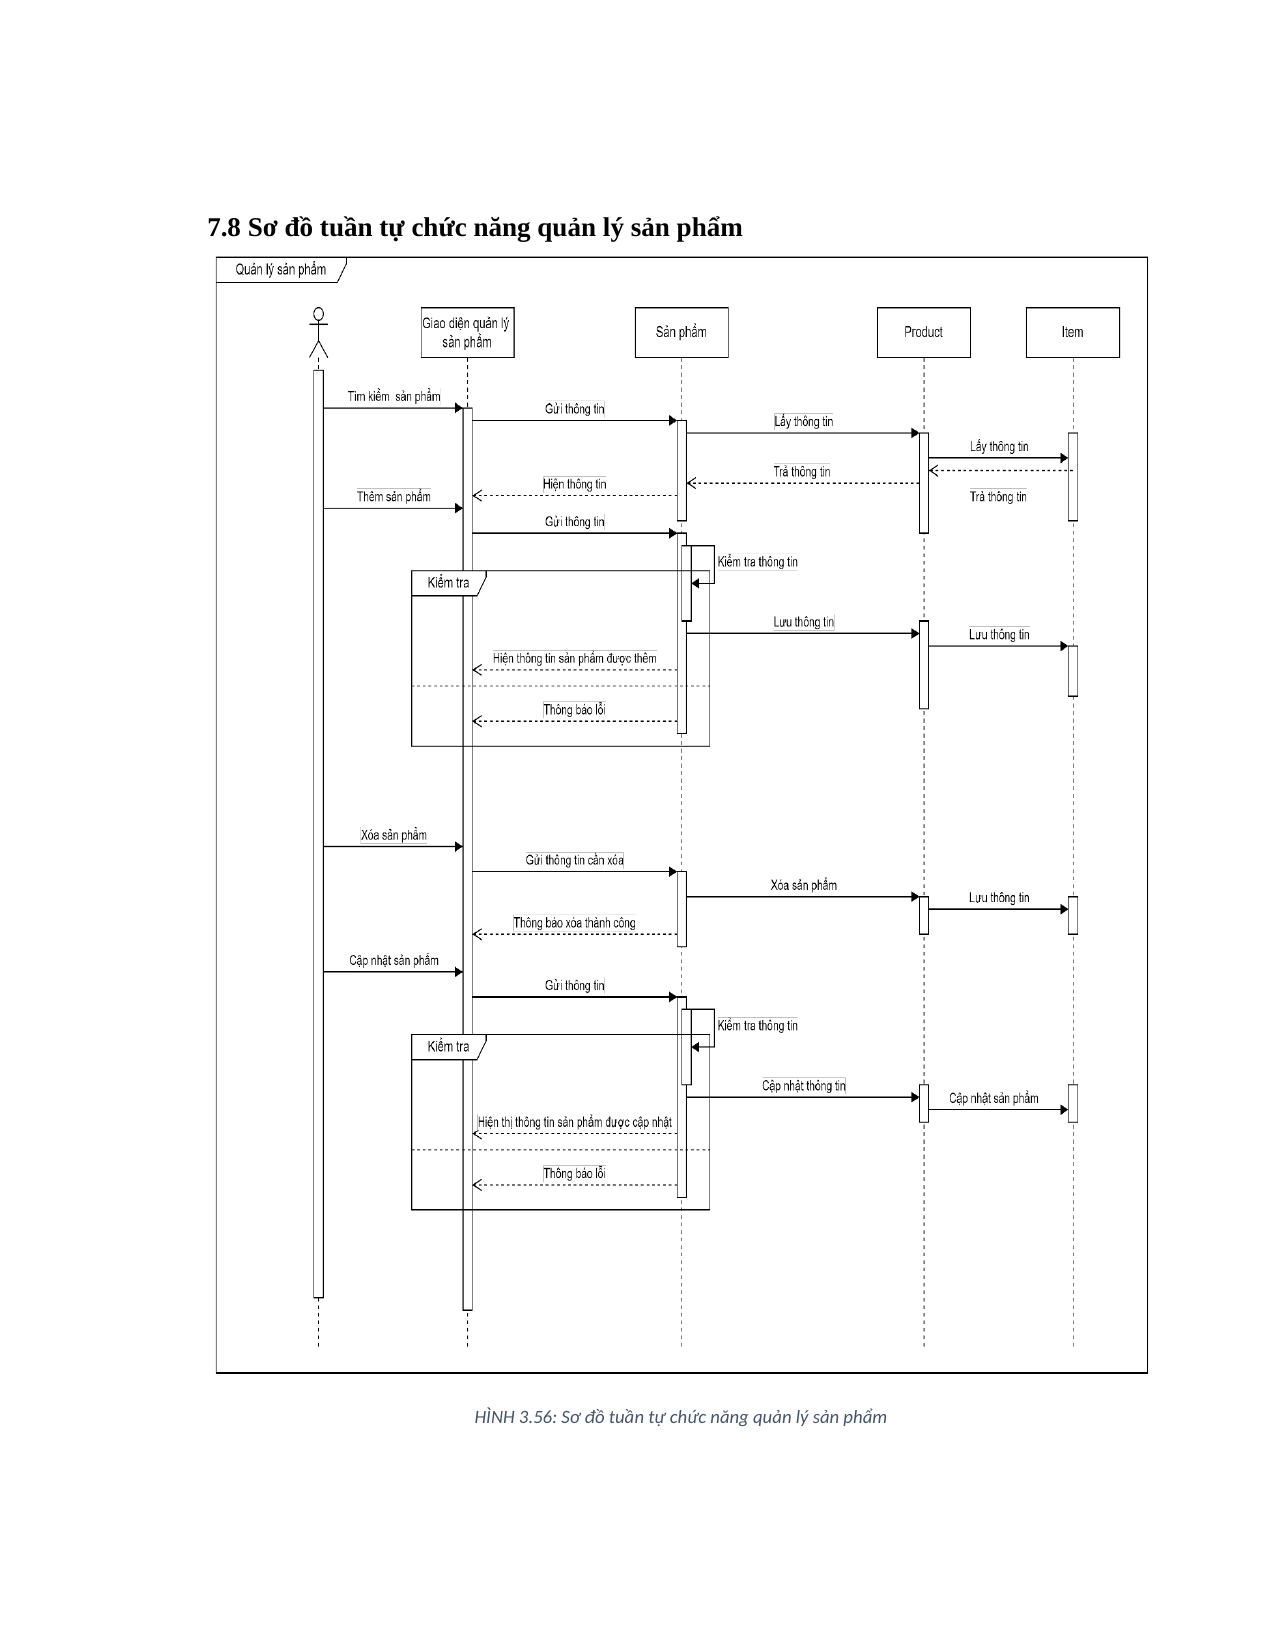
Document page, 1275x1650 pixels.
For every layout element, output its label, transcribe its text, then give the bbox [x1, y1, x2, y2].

subtitle 7.8 Sơ đồ tuần tự chức năng quản lý sản phẩm [207, 211, 1156, 242]
picture [207, 244, 1157, 1387]
